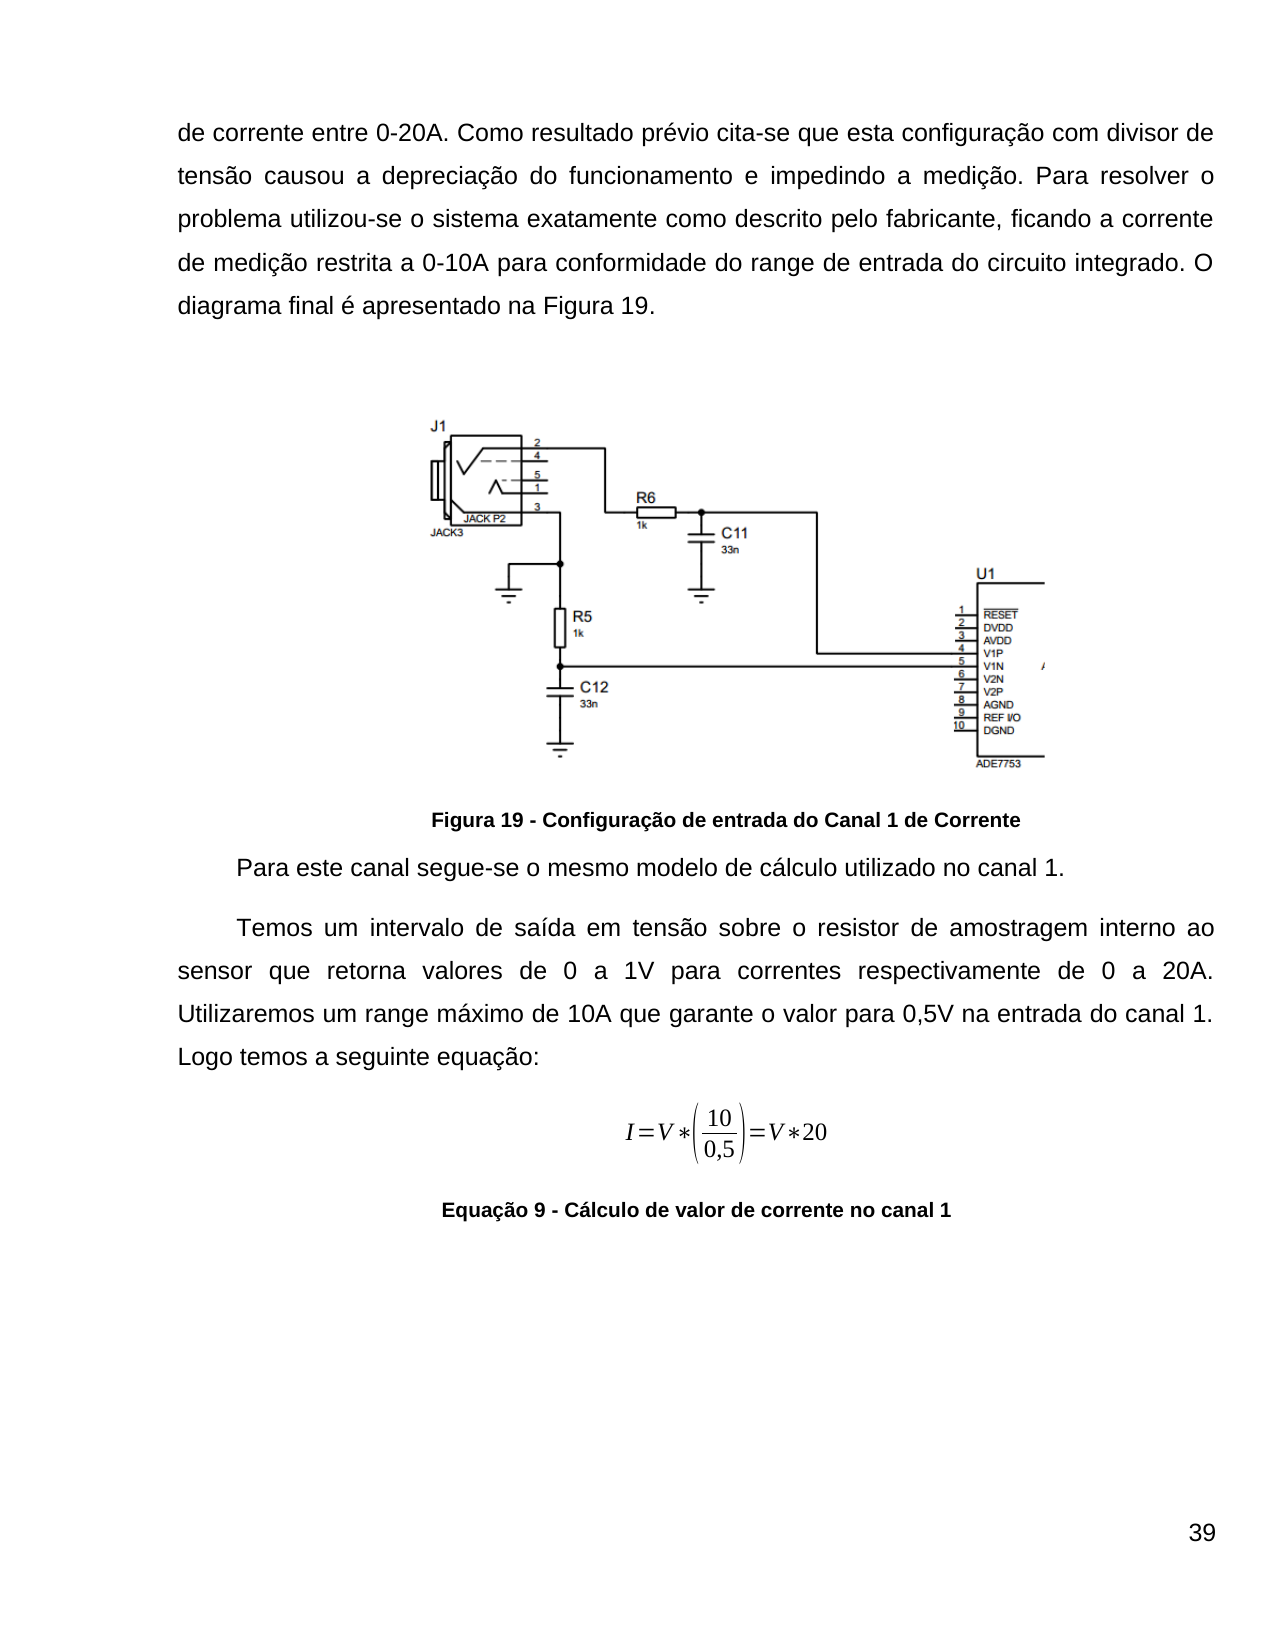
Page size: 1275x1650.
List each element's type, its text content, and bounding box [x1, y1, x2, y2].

picture [407, 410, 1045, 777]
text Para este canal segue-se o mesmo modelo de cálculo utilizado no canal 1. [177, 853, 1216, 881]
text Equação 9 - Cálculo de valor de corrente no canal 1 [177, 1198, 1216, 1222]
text Figura 19 - Configuração de entrada do Canal 1 de Corrente [177, 808, 1216, 832]
text Temos um intervalo de saída em tensão sobre o resistor de amostragem interno ao sensor que retorna valores de 0 a 1V para correntes respectivamente de 0 a 20A. Utilizaremos um range máximo de 10A que garante o valor para 0,5V na entrada do canal 1. Logo temos a seguinte equação: [177, 912, 1216, 1071]
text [177, 118, 1216, 319]
